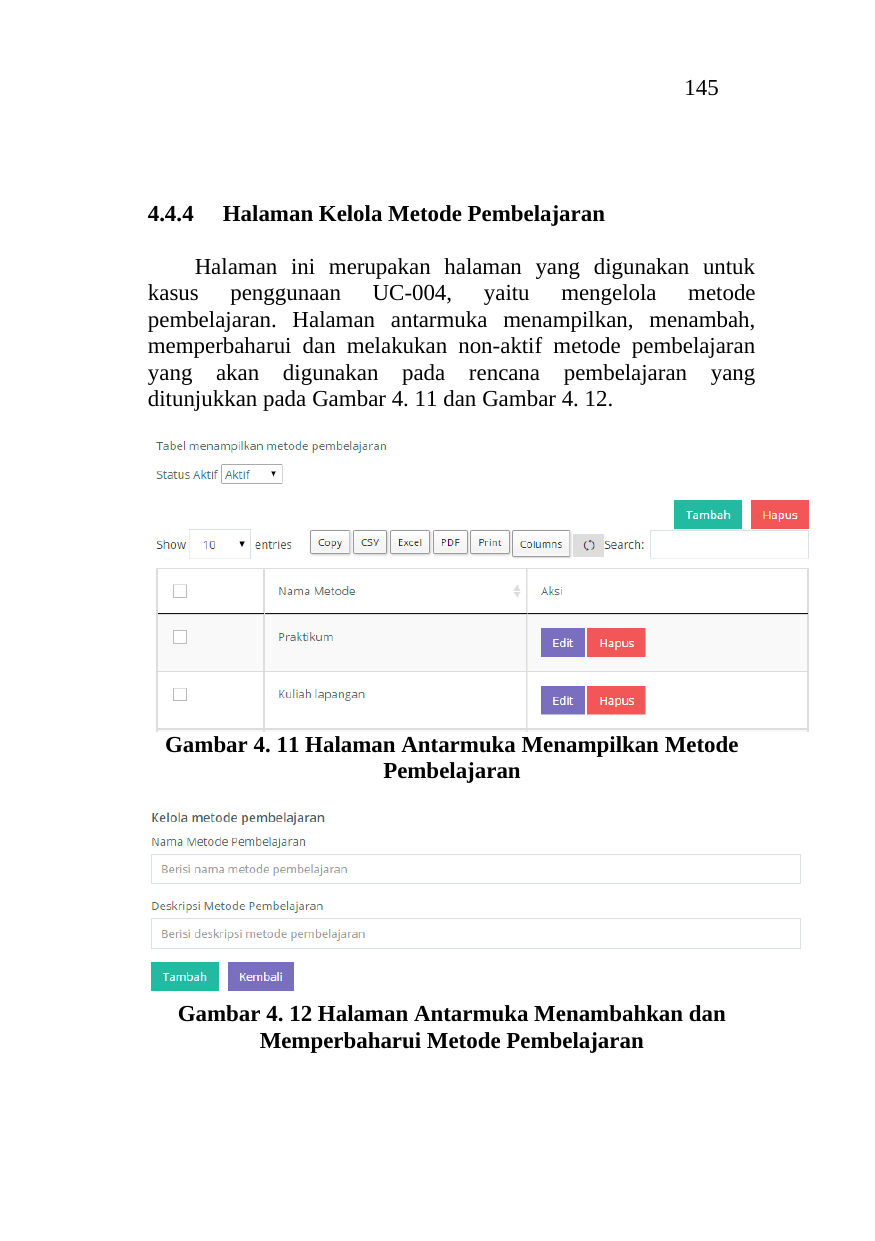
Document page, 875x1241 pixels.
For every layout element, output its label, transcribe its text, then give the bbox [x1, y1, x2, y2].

picture [147, 804, 813, 1001]
subtitle Halaman Kelola Metode Pembelajaran [148, 200, 756, 227]
text Halaman ini merupakan halaman yang digunakan untuk kasus penggunaan UC-004, yaitu mengelola metode pembelajaran. Halaman antarmuka menampilkan, menambah, memperbaharui dan melakukan non-aktif metode pembelajaran yang akan digunakan pada rencana pembelajaran yang ditunjukkan pada Gambar 4. 11 dan Gambar 4. 12. [148, 253, 756, 411]
picture [147, 437, 823, 732]
